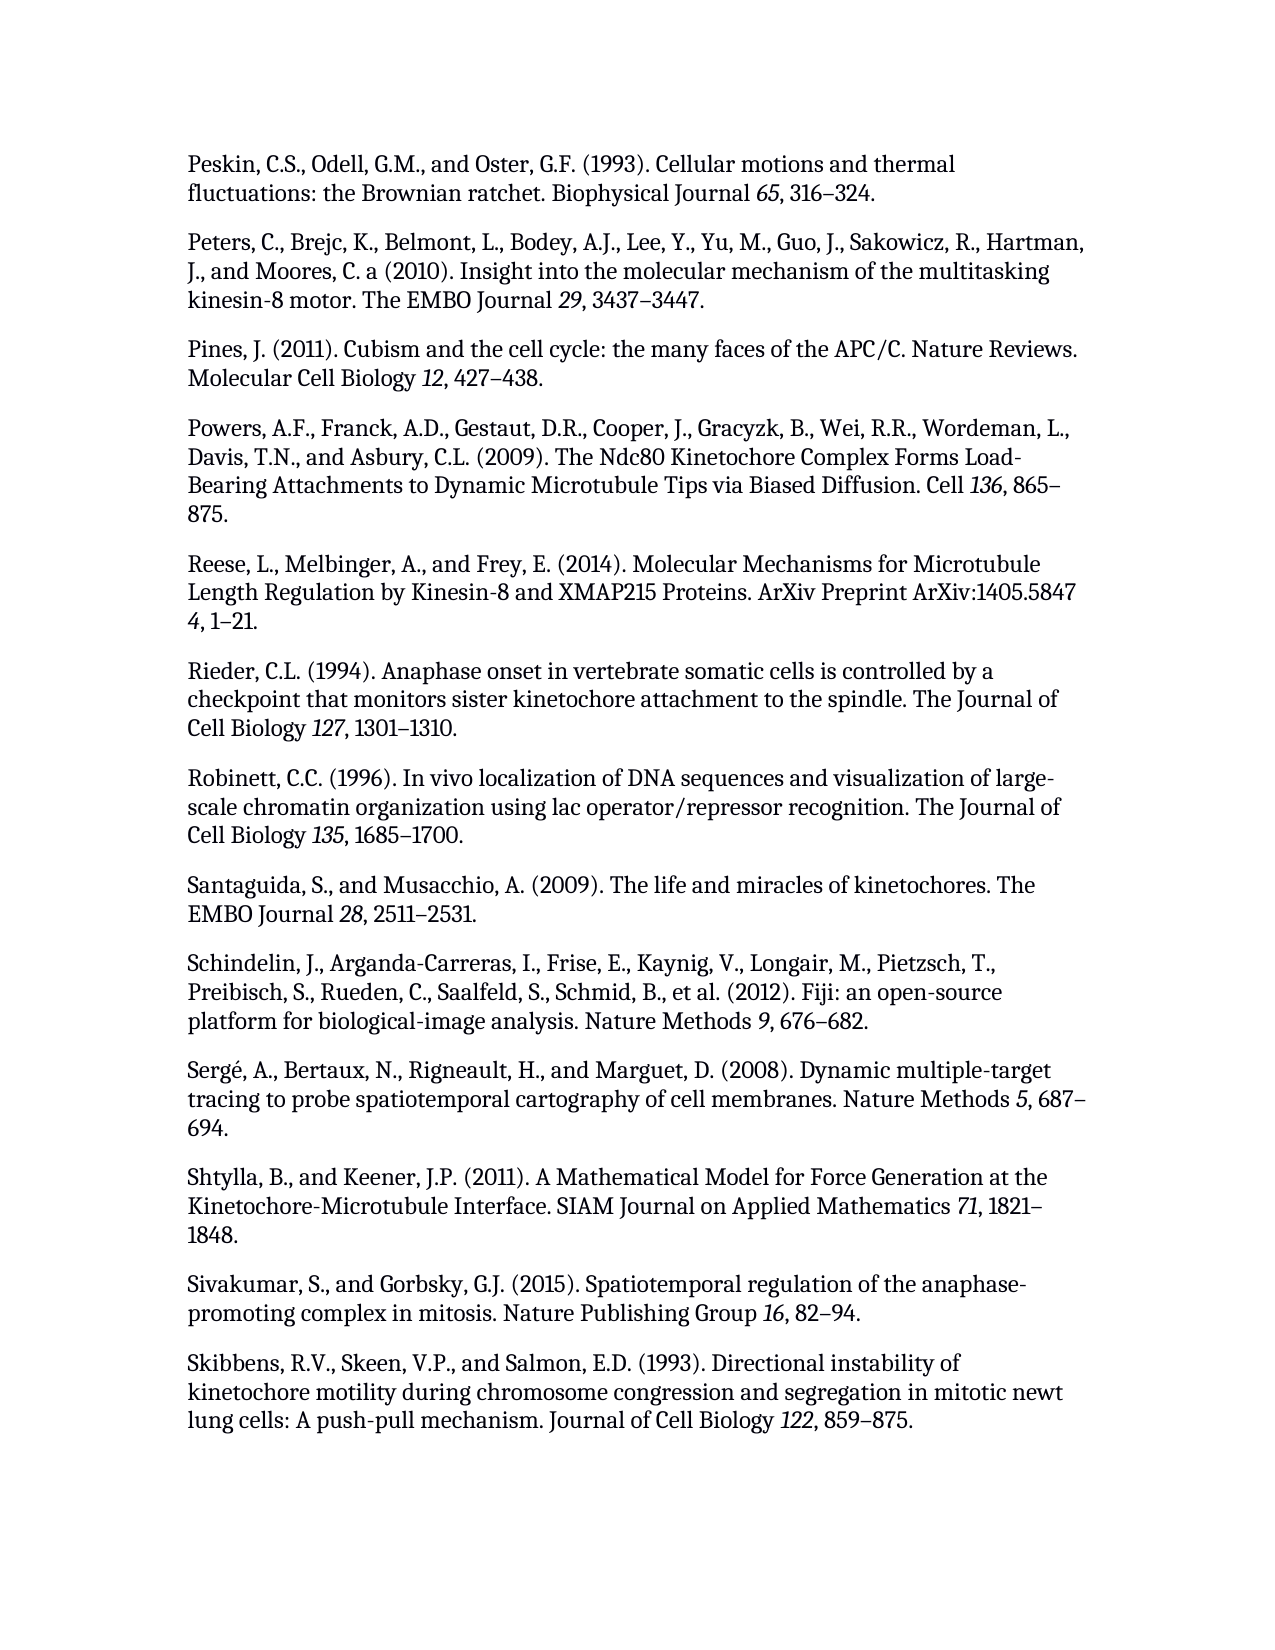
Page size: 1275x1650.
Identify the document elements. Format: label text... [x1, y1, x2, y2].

text Sergé, A., Bertaux, N., Rigneault, H., and Marguet, D. (2008). Dynamic multiple-target tracing to probe spatiotemporal cartography of cell membranes. Nature Methods 5, 687–694. [187, 1056, 1087, 1142]
text Powers, A.F., Franck, A.D., Gestaut, D.R., Cooper, J., Gracyzk, B., Wei, R.R., Wordeman, L., Davis, T.N., and Asbury, C.L. (2009). The Ndc80 Kinetochore Complex Forms Load-Bearing Attachments to Dynamic Microtubule Tips via Biased Diffusion. Cell 136, 865–875. [187, 414, 1087, 529]
text Rieder, C.L. (1994). Anaphase onset in vertebrate somatic cells is controlled by a checkpoint that monitors sister kinetochore attachment to the spindle. The Journal of Cell Biology 127, 1301–1310. [187, 657, 1087, 743]
text Shtylla, B., and Keener, J.P. (2011). A Mathematical Model for Force Generation at the Kinetochore-Microtubule Interface. SIAM Journal on Applied Mathematics 71, 1821–1848. [187, 1163, 1087, 1249]
text Skibbens, R.V., Skeen, V.P., and Salmon, E.D. (1993). Directional instability of kinetochore motility during chromosome congression and segregation in mitotic newt lung cells: A push-pull mechanism. Journal of Cell Biology 122, 859–875. [187, 1349, 1087, 1435]
text Pines, J. (2011). Cubism and the cell cycle: the many faces of the APC/C. Nature Reviews. Molecular Cell Biology 12, 427–438. [187, 335, 1087, 393]
text Peskin, C.S., Odell, G.M., and Oster, G.F. (1993). Cellular motions and thermal fluctuations: the Brownian ratchet. Biophysical Journal 65, 316–324. [187, 150, 1087, 207]
text Reese, L., Melbinger, A., and Frey, E. (2014). Molecular Mechanisms for Microtubule Length Regulation by Kinesin-8 and XMAP215 Proteins. ArXiv Preprint ArXiv:1405.5847 4, 1–21. [187, 549, 1087, 636]
text Santaguida, S., and Musacchio, A. (2009). The life and miracles of kinetochores. The EMBO Journal 28, 2511–2531. [187, 871, 1087, 928]
text Sivakumar, S., and Gorbsky, G.J. (2015). Spatiotemporal regulation of the anaphase-promoting complex in mitosis. Nature Publishing Group 16, 82–94. [187, 1270, 1087, 1328]
text Peters, C., Brejc, K., Belmont, L., Bodey, A.J., Lee, Y., Yu, M., Guo, J., Sakowicz, R., Hartman, J., and Moores, C. a (2010). Insight into the molecular mechanism of the multitasking kinesin-8 motor. The EMBO Journal 29, 3437–3447. [187, 228, 1087, 314]
text Robinett, C.C. (1996). In vivo localization of DNA sequences and visualization of large-scale chromatin organization using lac operator/repressor recognition. The Journal of Cell Biology 135, 1685–1700. [187, 764, 1087, 850]
text Schindelin, J., Arganda-Carreras, I., Frise, E., Kaynig, V., Longair, M., Pietzsch, T., Preibisch, S., Rueden, C., Saalfeld, S., Schmid, B., et al. (2012). Fiji: an open-source platform for biological-image analysis. Nature Methods 9, 676–682. [187, 949, 1087, 1035]
